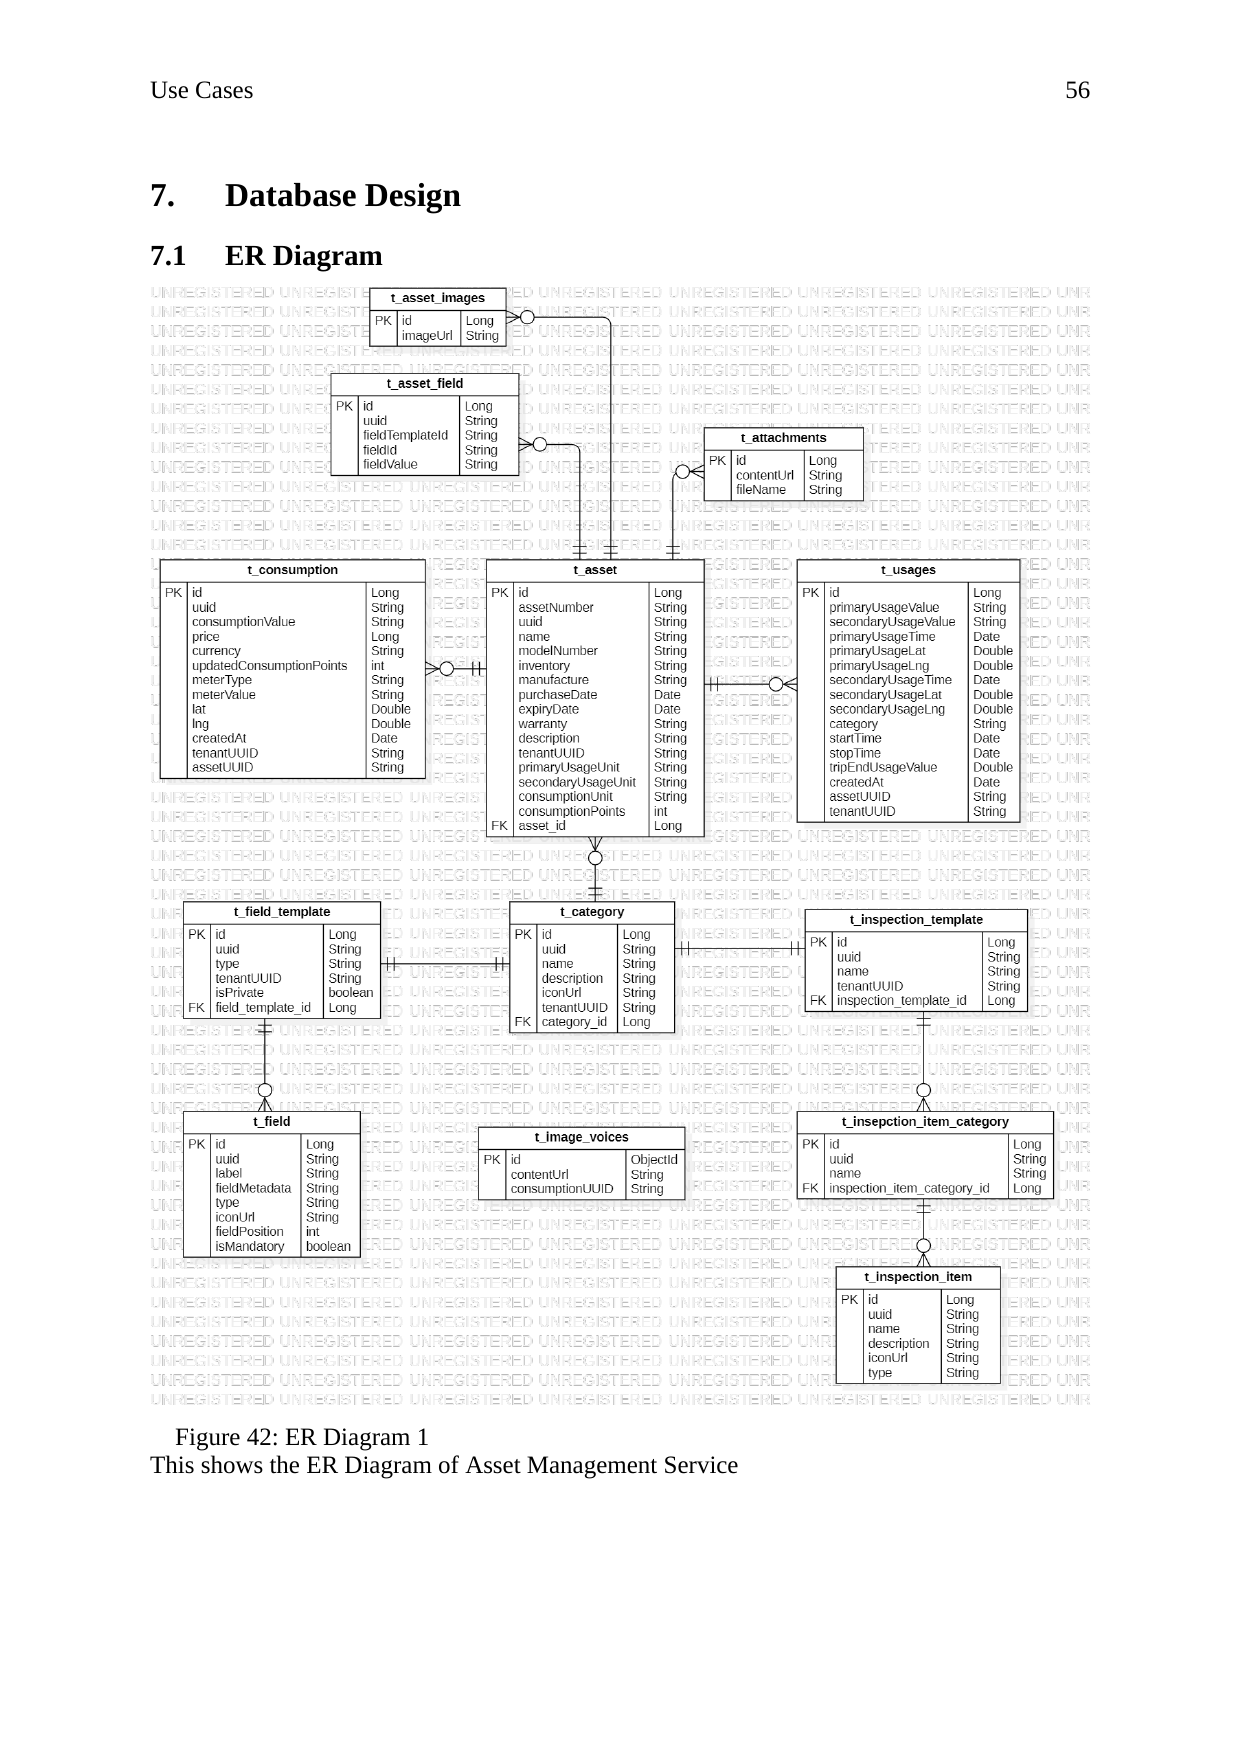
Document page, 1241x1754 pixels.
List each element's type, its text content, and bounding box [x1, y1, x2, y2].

subtitle Database Design [150, 175, 1090, 213]
text Figure 42: ER Diagram 1 [175, 1422, 1090, 1451]
text This shows the ER Diagram of Asset Management Service [150, 1451, 1090, 1479]
picture [150, 278, 1091, 1422]
subtitle ER Diagram [150, 238, 1090, 272]
